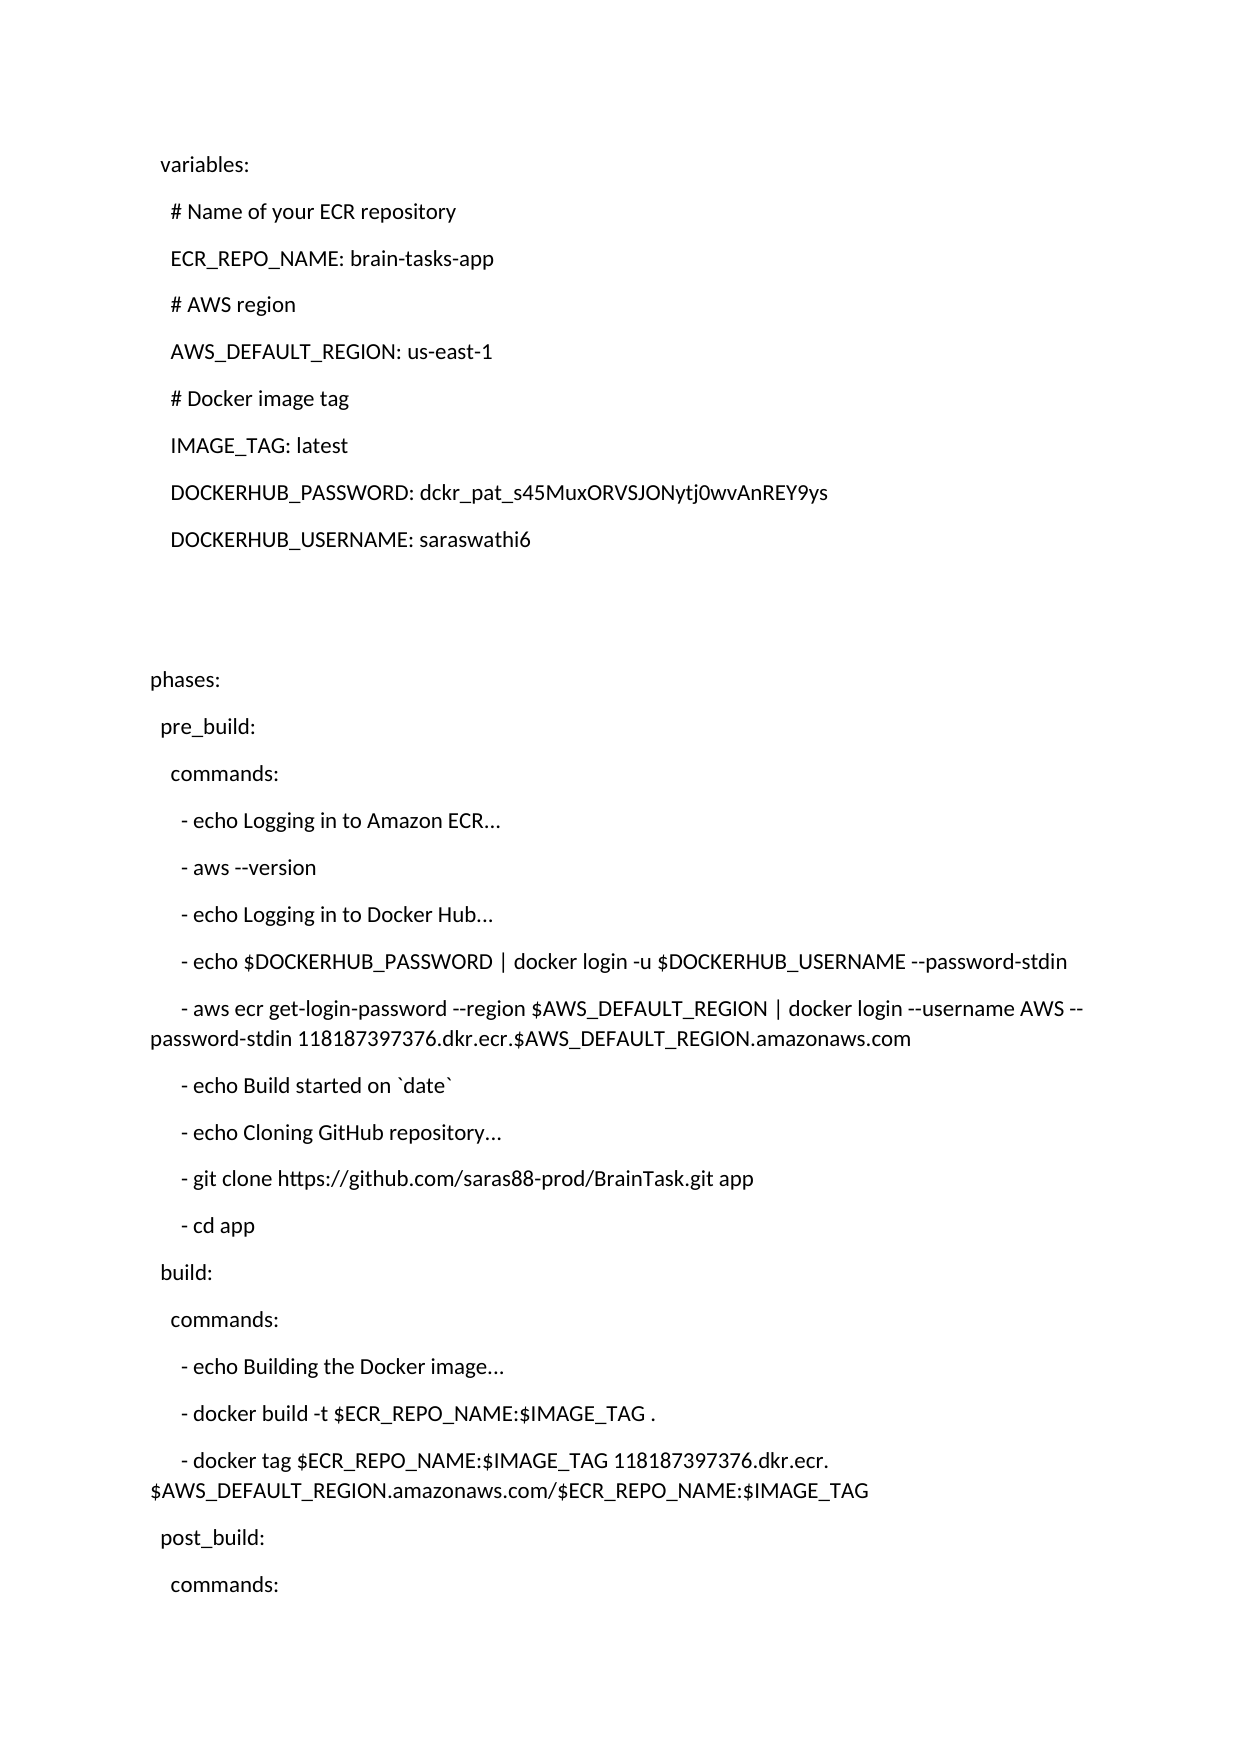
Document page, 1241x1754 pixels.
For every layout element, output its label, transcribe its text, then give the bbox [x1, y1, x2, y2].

text commands: [150, 1305, 1090, 1333]
text post_build: [150, 1523, 1090, 1551]
text AWS_DEFAULT_REGION: us-east-1 [150, 337, 1090, 366]
text phases: [150, 666, 1090, 694]
text DOCKERHUB_USERNAME: saraswathi6 [150, 525, 1090, 553]
text - echo Build started on `date` [150, 1071, 1090, 1099]
text - echo Building the Docker image... [150, 1352, 1090, 1380]
text - echo Logging in to Docker Hub... [150, 900, 1090, 928]
text - git clone https://github.com/saras88-prod/BrainTask.git app [150, 1164, 1090, 1193]
text variables: [150, 150, 1090, 178]
text - aws ecr get-login-password --region $AWS_DEFAULT_REGION | docker login --username AWS --password-stdin 118187397376.dkr.ecr.$AWS_DEFAULT_REGION.amazonaws.com [150, 994, 1090, 1052]
text - echo Logging in to Amazon ECR... [150, 806, 1090, 834]
text ECR_REPO_NAME: brain-tasks-app [150, 244, 1090, 272]
text build: [150, 1258, 1090, 1286]
text - cd app [150, 1211, 1090, 1239]
text commands: [150, 759, 1090, 787]
text - docker tag $ECR_REPO_NAME:$IMAGE_TAG 118187397376.dkr.ecr.$AWS_DEFAULT_REGION.amazonaws.com/$ECR_REPO_NAME:$IMAGE_TAG [150, 1446, 1090, 1504]
text commands: [150, 1570, 1090, 1598]
text # AWS region [150, 291, 1090, 319]
text IMAGE_TAG: latest [150, 431, 1090, 459]
text - aws --version [150, 853, 1090, 881]
text pre_build: [150, 712, 1090, 741]
text # Docker image tag [150, 384, 1090, 412]
text - echo $DOCKERHUB_PASSWORD | docker login -u $DOCKERHUB_USERNAME --password-stdin [150, 947, 1090, 975]
text # Name of your ECR repository [150, 197, 1090, 225]
text DOCKERHUB_PASSWORD: dckr_pat_s45MuxORVSJONytj0wvAnREY9ys [150, 478, 1090, 506]
text - echo Cloning GitHub repository... [150, 1118, 1090, 1146]
text - docker build -t $ECR_REPO_NAME:$IMAGE_TAG . [150, 1399, 1090, 1427]
